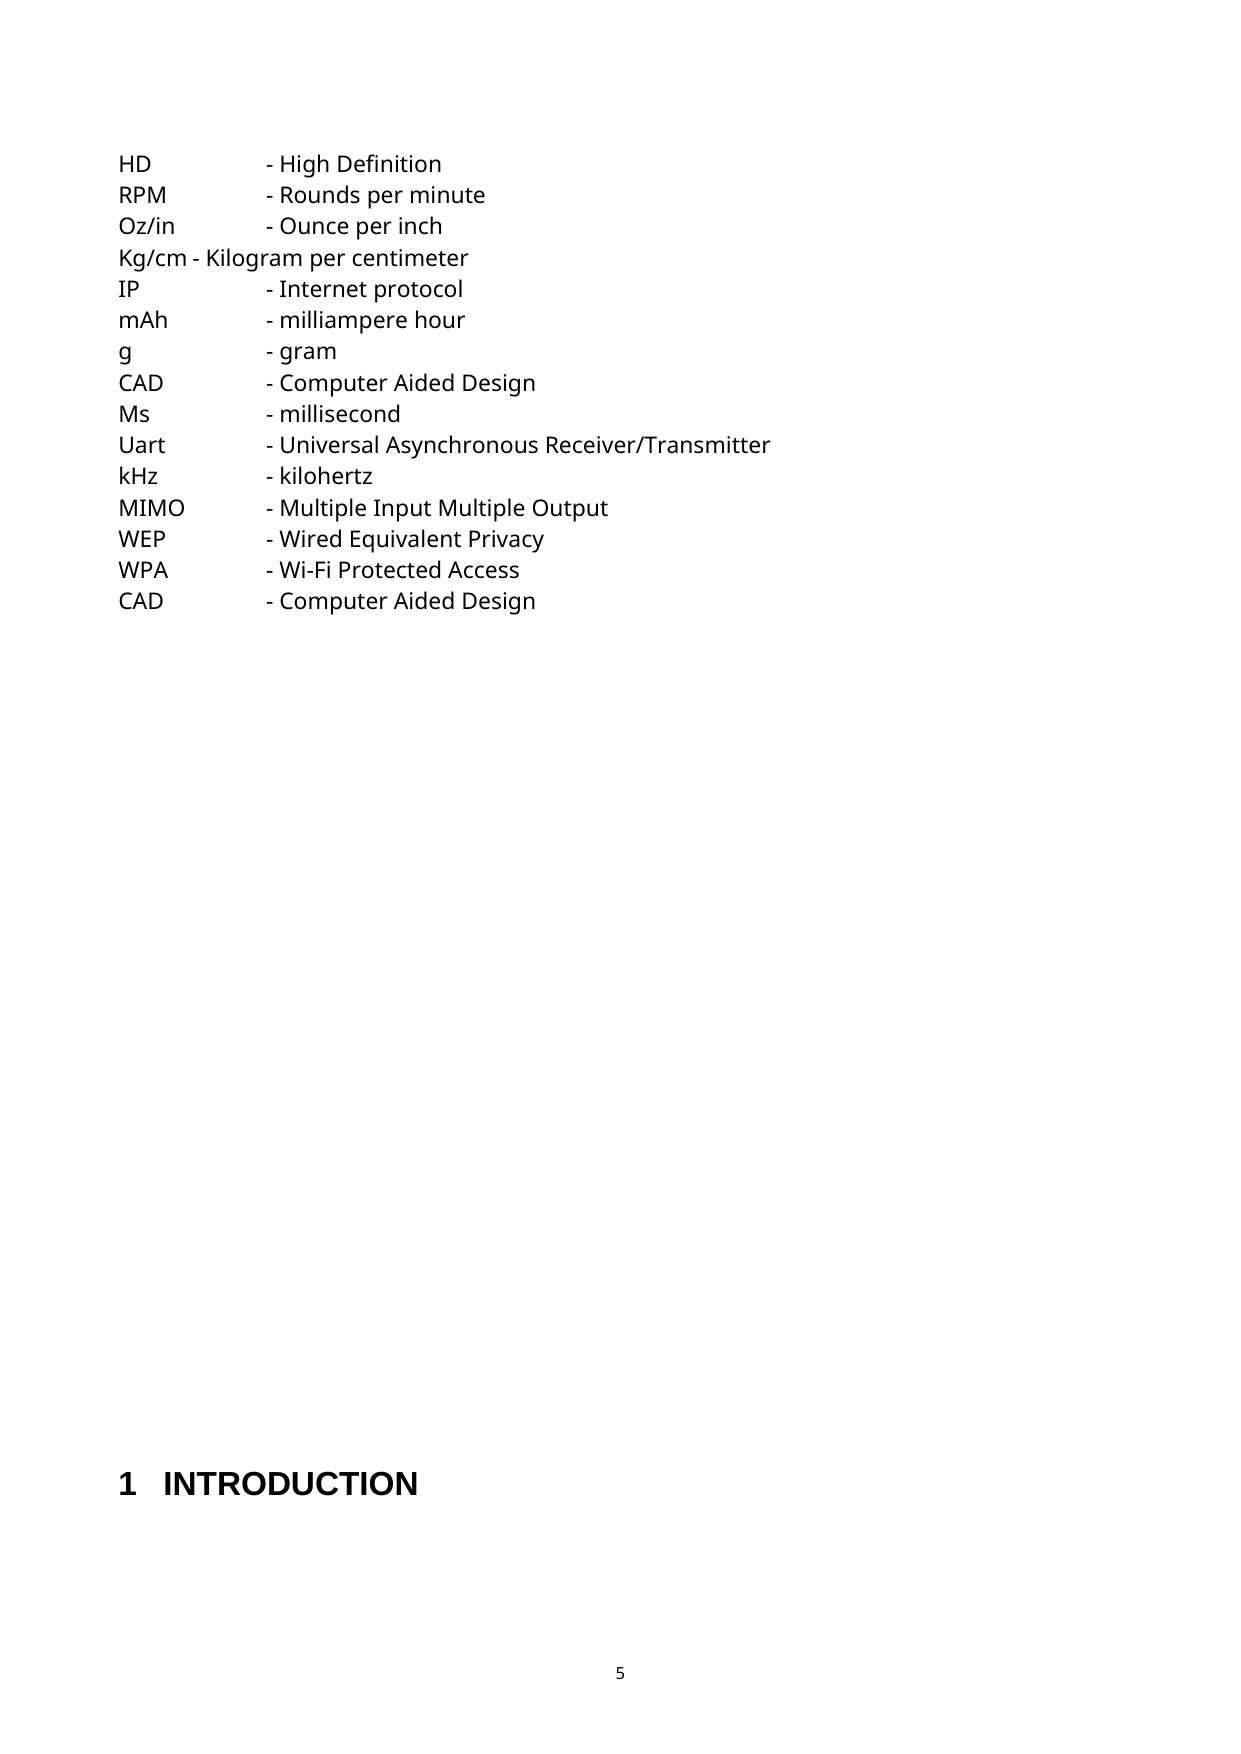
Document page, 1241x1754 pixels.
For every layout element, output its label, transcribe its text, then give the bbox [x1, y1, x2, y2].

text kHz - kilohertz [118, 460, 1122, 491]
subtitle introduction [118, 1464, 1122, 1502]
text MIMO - Multiple Input Multiple Output [118, 491, 1122, 523]
text Kg/cm - Kilogram per centimeter [118, 241, 1122, 273]
text Ms - millisecond [118, 398, 1122, 429]
text Oz/in - Ounce per inch [118, 210, 1122, 241]
text Uart - Universal Asynchronous Receiver/Transmitter [118, 429, 1122, 460]
text CAD - Computer Aided Design [118, 585, 1122, 616]
text CAD - Computer Aided Design [118, 366, 1122, 398]
text RPM - Rounds per minute [118, 179, 1122, 210]
text IP - Internet protocol [118, 273, 1122, 304]
text mAh - milliampere hour [118, 304, 1122, 335]
text WEP - Wired Equivalent Privacy [118, 523, 1122, 554]
text HD - High Definition [118, 148, 1122, 179]
text g - gram [118, 335, 1122, 366]
text WPA - Wi-Fi Protected Access [118, 554, 1122, 585]
